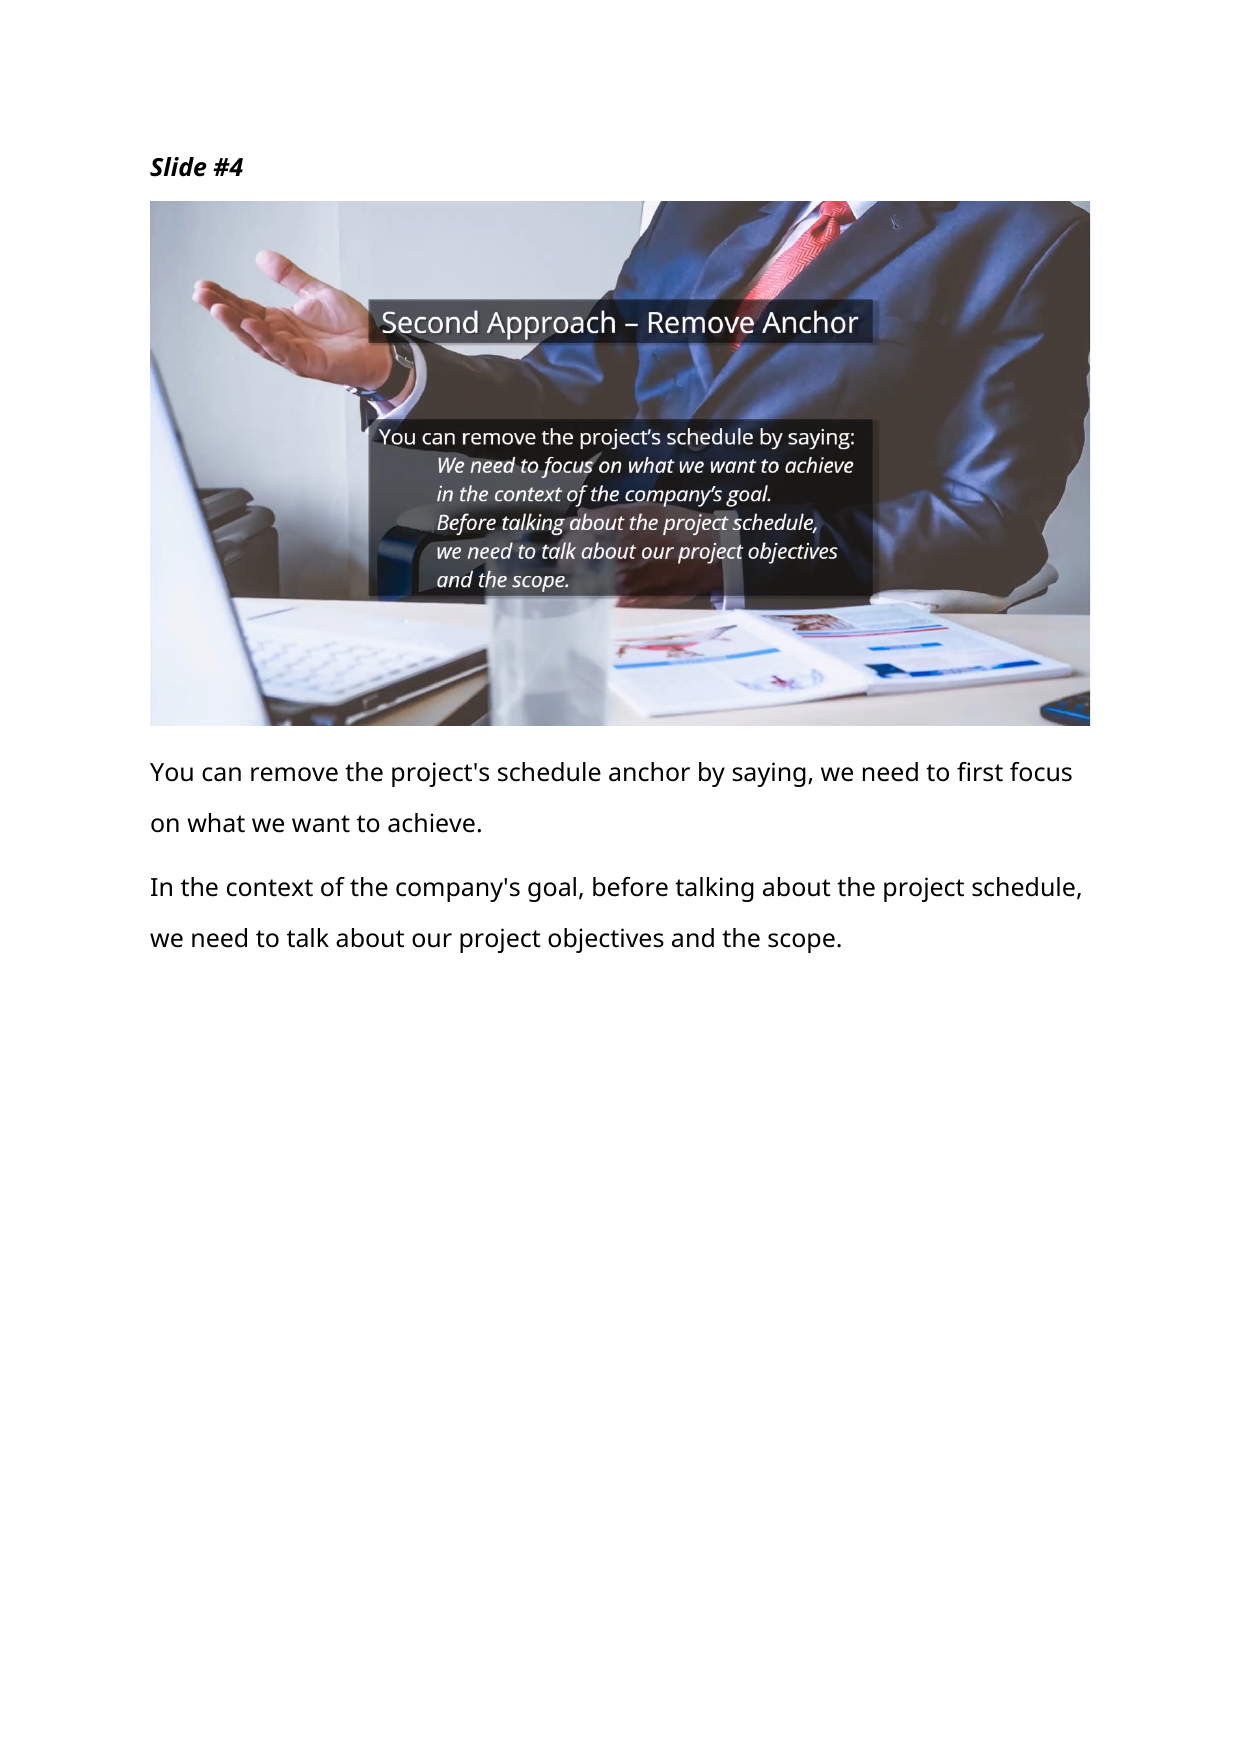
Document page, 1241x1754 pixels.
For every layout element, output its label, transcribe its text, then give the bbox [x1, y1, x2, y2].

subtitle Slide #4 [150, 150, 1090, 201]
picture [150, 201, 1091, 726]
text In the context of the company's goal, before talking about the project schedule, we need to talk about our project objectives and the scope. [150, 870, 1090, 955]
text You can remove the project's schedule anchor by saying, we need to first focus on what we want to achieve. [150, 755, 1090, 840]
